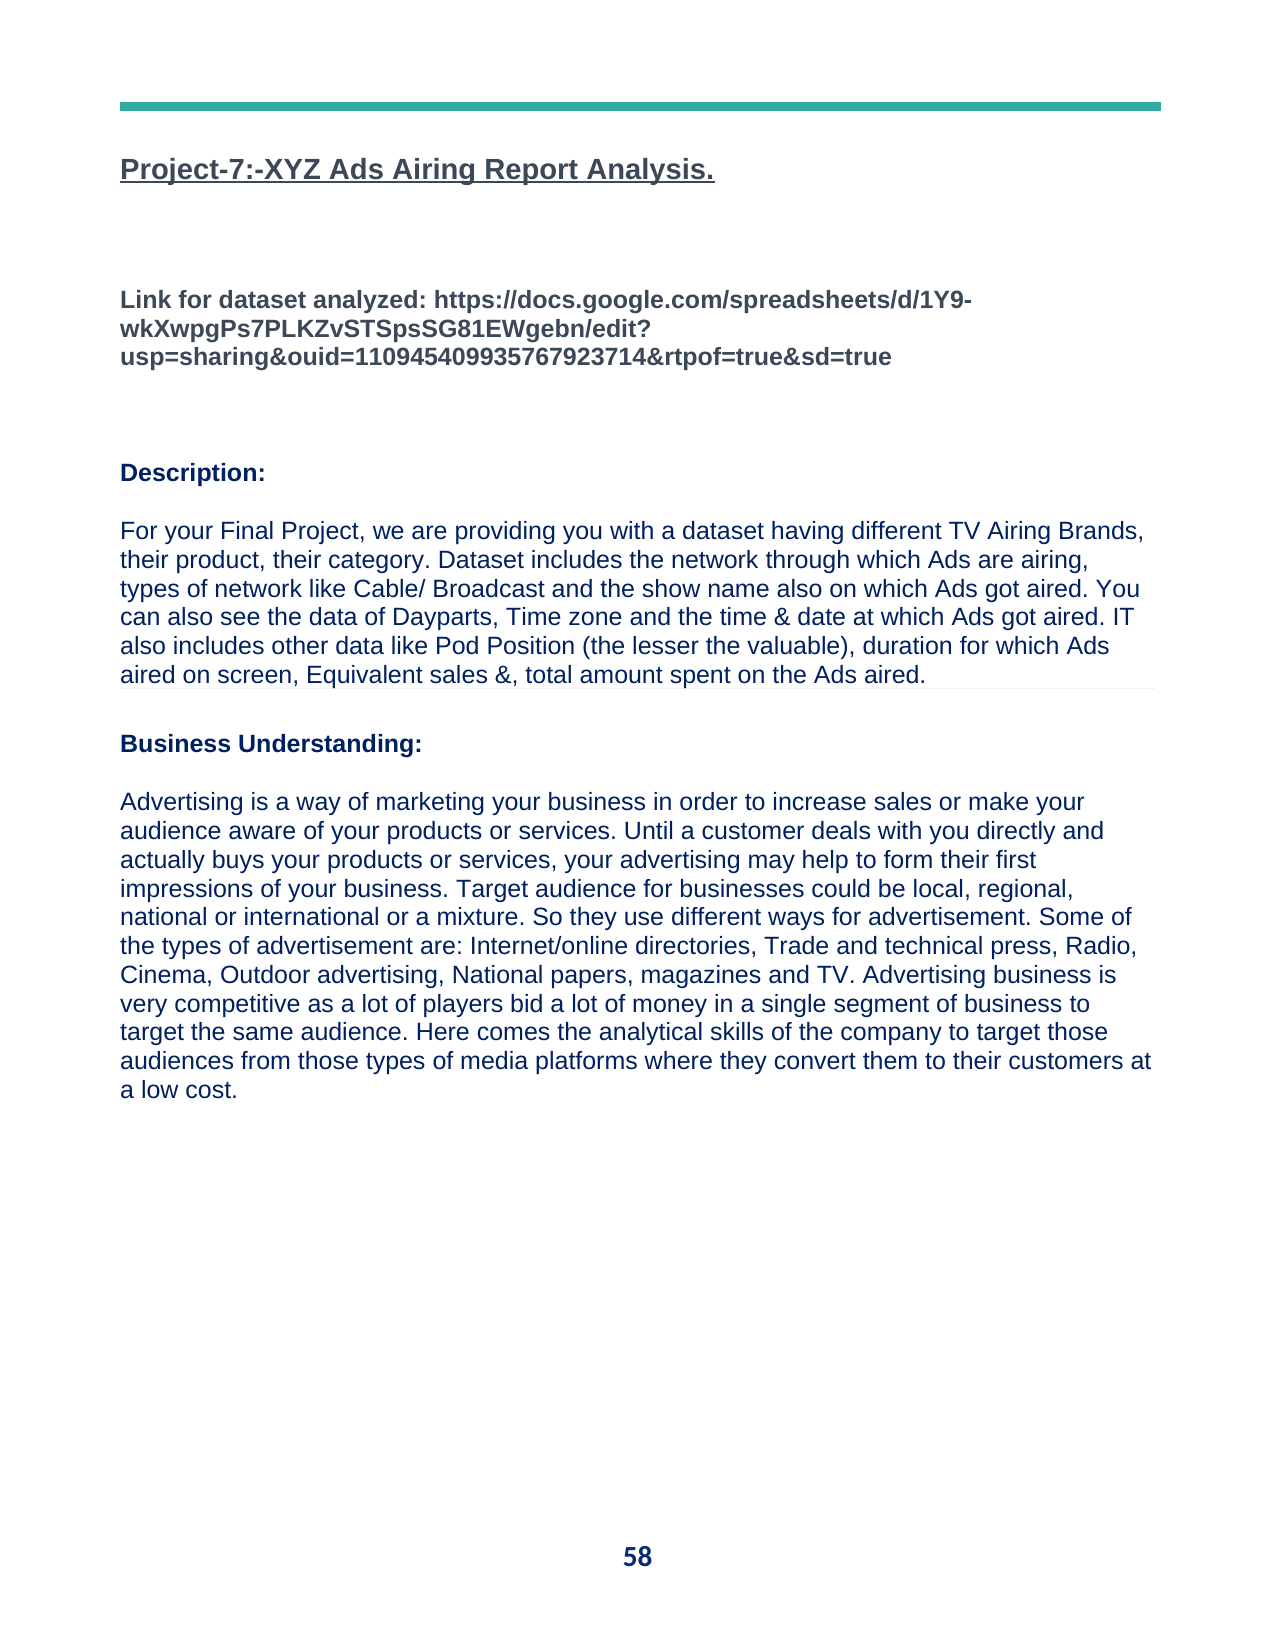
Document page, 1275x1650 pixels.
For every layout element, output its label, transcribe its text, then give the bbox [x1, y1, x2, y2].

subtitle Project-7:-XYZ Ads Airing Report Analysis. [120, 152, 1155, 185]
text For your Final Project, we are providing you with a dataset having different TV Airing Brands, their product, their category. Dataset includes the network through which Ads are airing, types of network like Cable/ Broadcast and the show name also on which Ads got aired. You can also see the data of Dayparts, Time zone and the time & date at which Ads got aired. IT also includes other data like Pod Position (the lesser the valuable), duration for which Ads aired on screen, Equivalent sales &, total amount spent on the Ads aired. [120, 516, 1155, 688]
subtitle Description: [120, 458, 1155, 487]
subtitle Business Understanding: [120, 729, 1155, 758]
subtitle Link for dataset analyzed: https://docs.google.com/spreadsheets/d/1Y9-wkXwpgPs7PLKZvSTSpsSG81EWgebn/edit?usp=sharing&ouid=110945409935767923714&rtpof=true&sd=true [120, 285, 1155, 371]
text Advertising is a way of marketing your business in order to increase sales or make your audience aware of your products or services. Until a customer deals with you directly and actually buys your products or services, your advertising may help to form their first impressions of your business. Target audience for businesses could be local, regional, national or international or a mixture. So they use different ways for advertisement. Some of the types of advertisement are: Internet/online directories, Trade and technical press, Radio, Cinema, Outdoor advertising, National papers, magazines and TV. Advertising business is very competitive as a lot of players bid a lot of money in a single segment of business to target the same audience. Here comes the analytical skills of the company to target those audiences from those types of media platforms where they convert them to their customers at a low cost. [120, 787, 1155, 1104]
